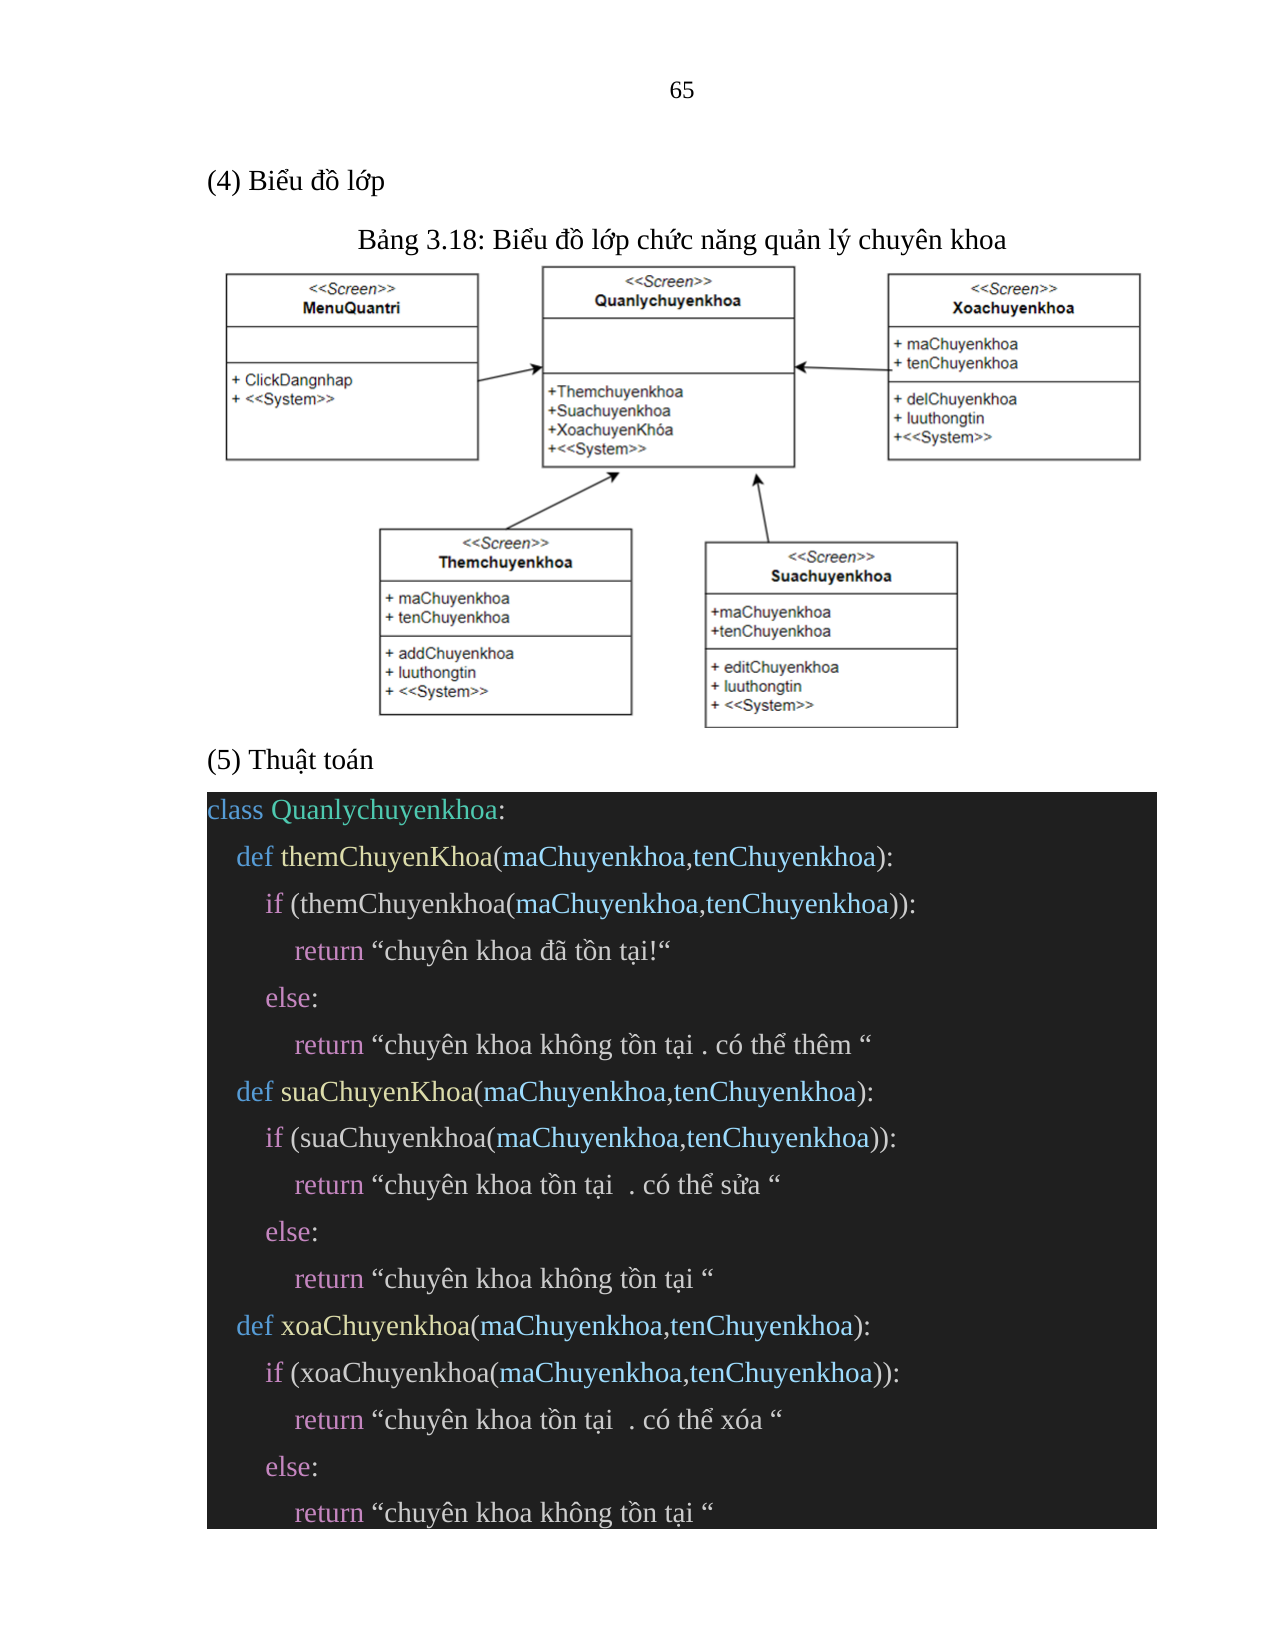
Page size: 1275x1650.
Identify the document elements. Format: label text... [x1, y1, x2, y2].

picture [206, 261, 1157, 728]
text (5) Thuật toán [207, 742, 1157, 776]
text def xoaChuyenkhoa(maChuyenkhoa,tenChuyenkhoa): [207, 1308, 1157, 1342]
text return “chuyên khoa tồn tại . có thể xóa “ [207, 1402, 1157, 1435]
text return “chuyên khoa không tồn tại “ [207, 1261, 1157, 1295]
text else: [207, 1214, 1157, 1248]
text return “chuyên khoa không tồn tại . có thể thêm “ [207, 1027, 1157, 1060]
text else: [207, 1449, 1157, 1482]
text return “chuyên khoa tồn tại . có thể sửa “ [207, 1167, 1157, 1201]
text def suaChuyenKhoa(maChuyenkhoa,tenChuyenkhoa): [207, 1074, 1157, 1107]
text else: [207, 980, 1157, 1013]
text class Quanlychuyenkhoa: [207, 792, 1157, 826]
text (4) Biểu đồ lớp [207, 163, 1157, 197]
text def themChuyenKhoa(maChuyenkhoa,tenChuyenkhoa): [207, 839, 1157, 873]
text return “chuyên khoa không tồn tại “ [207, 1496, 1157, 1529]
text if (xoaChuyenkhoa(maChuyenkhoa,tenChuyenkhoa)): [207, 1355, 1157, 1388]
text if (suaChuyenkhoa(maChuyenkhoa,tenChuyenkhoa)): [207, 1121, 1157, 1154]
text return “chuyên khoa đã tồn tại!“ [207, 933, 1157, 967]
text if (themChuyenkhoa(maChuyenkhoa,tenChuyenkhoa)): [207, 886, 1157, 920]
text Bảng 3.18: Biểu đồ lớp chức năng quản lý chuyên khoa [207, 222, 1157, 261]
